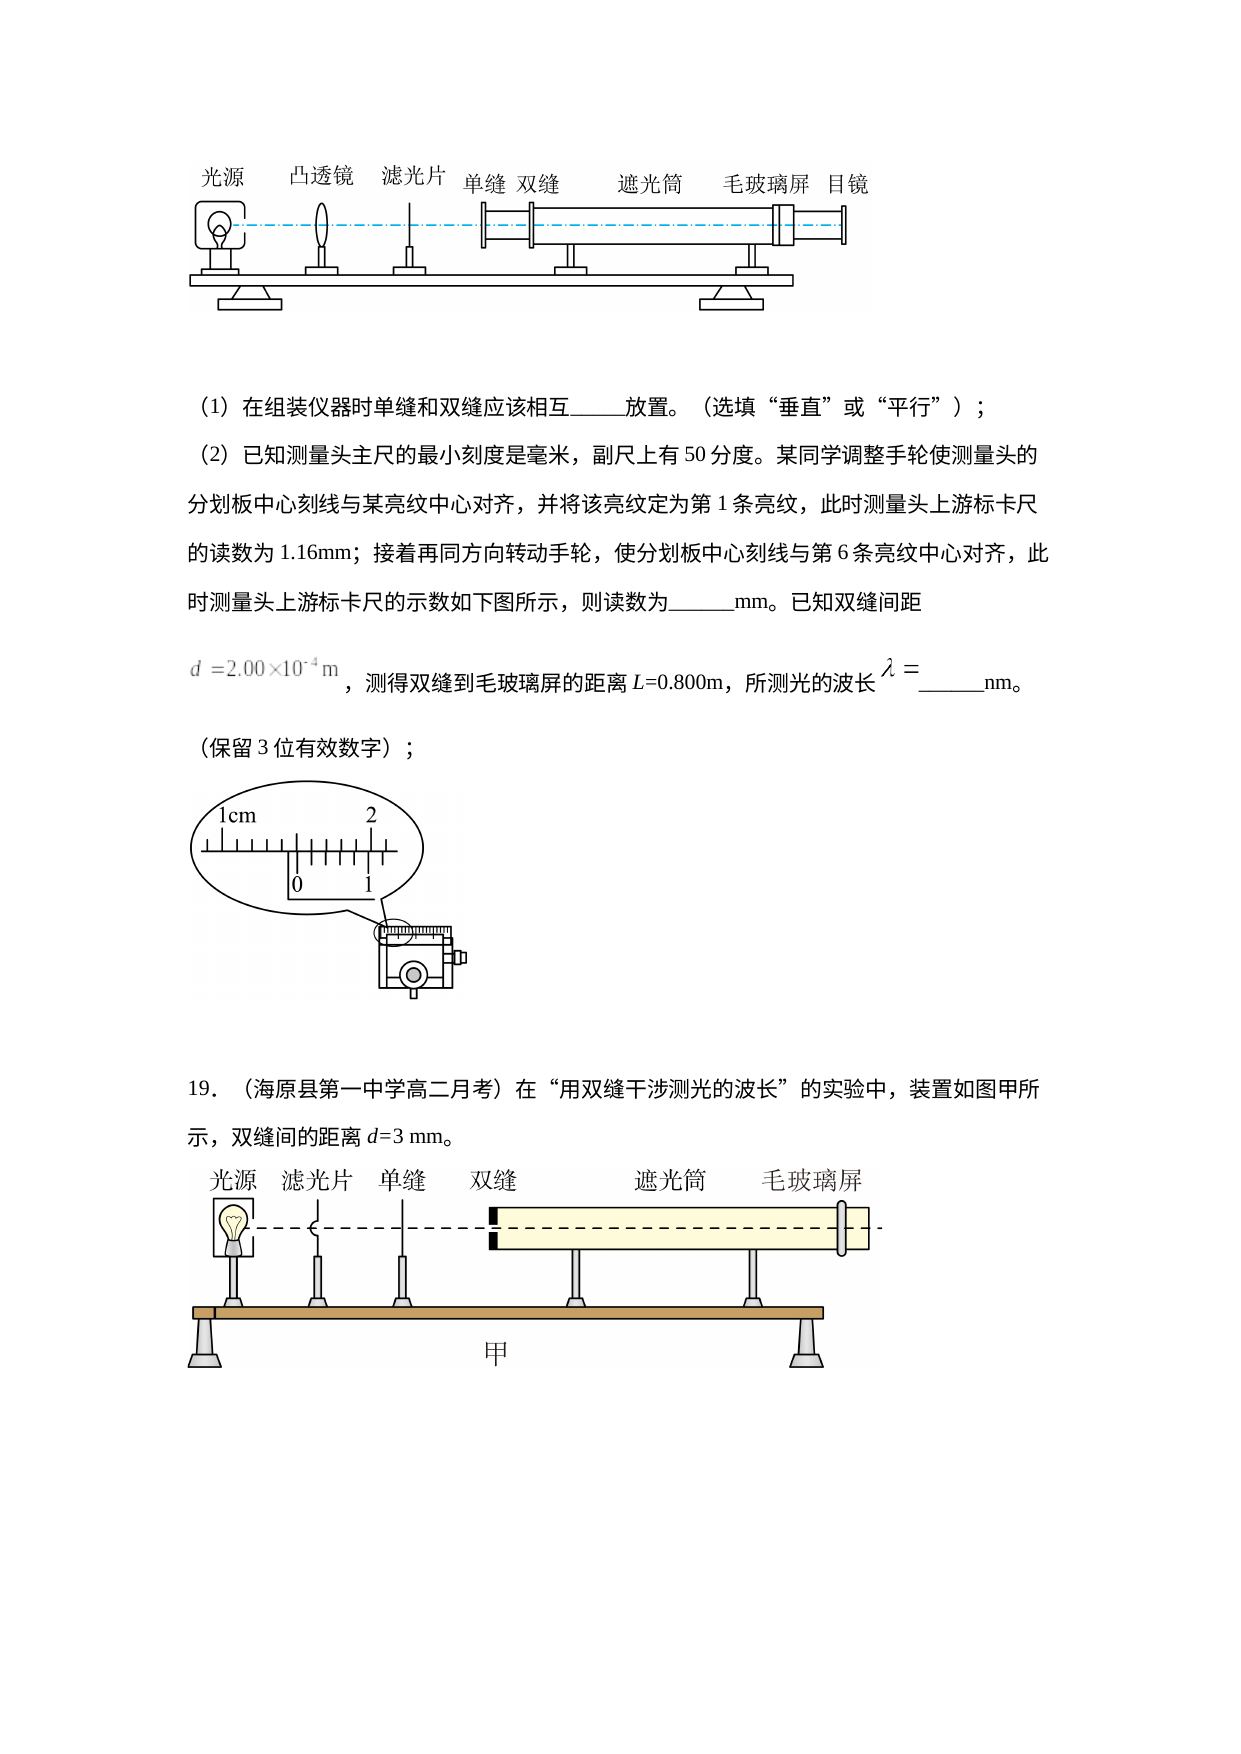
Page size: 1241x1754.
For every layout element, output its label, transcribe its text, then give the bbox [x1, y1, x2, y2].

picture [187, 1168, 883, 1368]
picture [187, 162, 872, 312]
text （1）在组装仪器时单缝和双缝应该相互_____放置。（选填“垂直”或“平行”）； [187, 389, 1053, 422]
text （2）已知测量头主尺的最小刻度是毫米，副尺上有50分度。某同学调整手轮使测量头的分划板中心刻线与某亮纹中心对齐，并将该亮纹定为第1条亮纹，此时测量头上游标卡尺的读数为1.16mm；接着再同方向转动手轮，使分划板中心刻线与第6条亮纹中心对齐，此时测量头上游标卡尺的示数如下图所示，则读数为______mm。已知双缝间距，测得双缝到毛玻璃屏的距离L=0.800m，所测光的波长______nm。（保留3位有效数字）； [187, 438, 1053, 763]
picture [187, 778, 468, 1001]
text 19．（海原县第一中学高二月考）在“用双缝干涉测光的波长”的实验中，装置如图甲所示，双缝间的距离d=3 mm。 [187, 1071, 1053, 1152]
